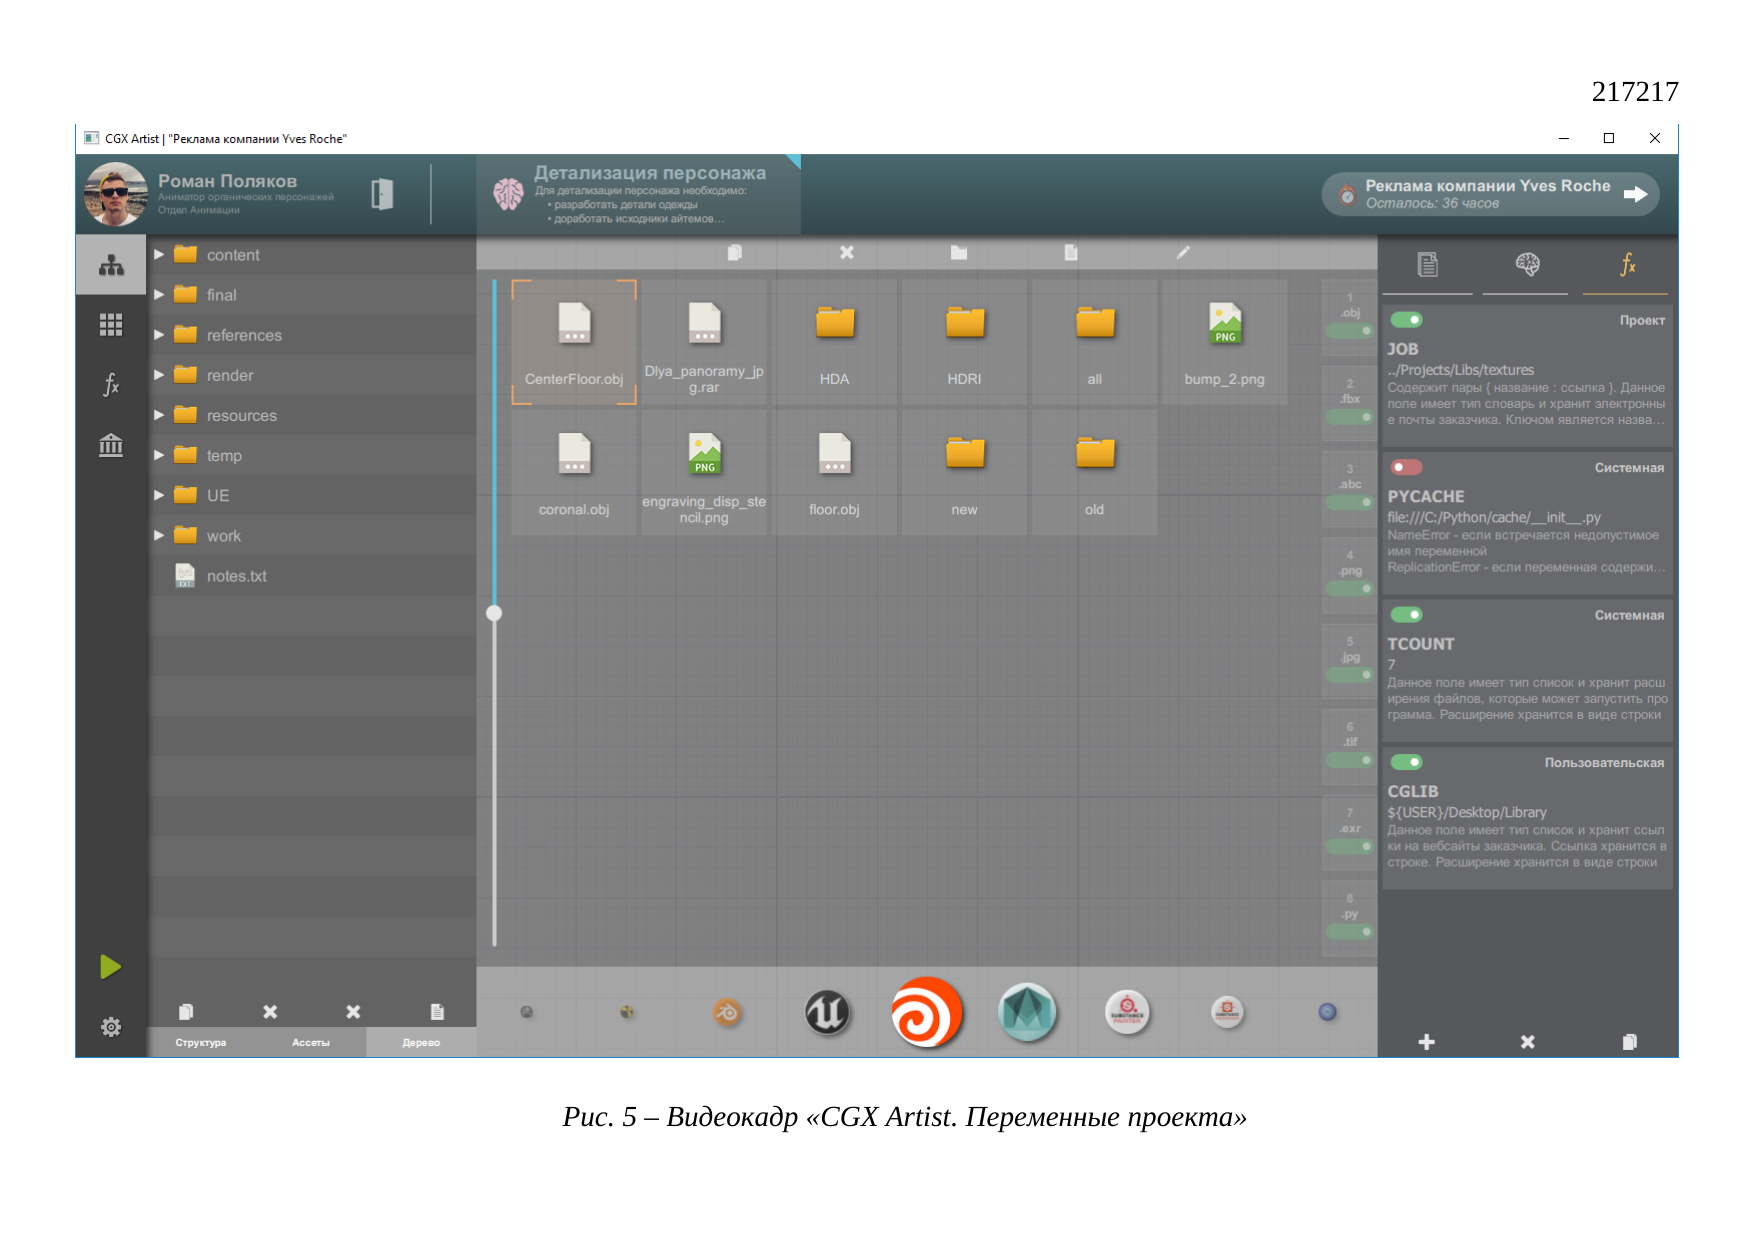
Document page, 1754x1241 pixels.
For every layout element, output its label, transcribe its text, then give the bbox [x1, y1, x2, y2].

text Рис. 5 – Видеокадр «CGX Artist. Переменные проекта» [75, 1099, 1679, 1132]
picture [75, 124, 1679, 1058]
